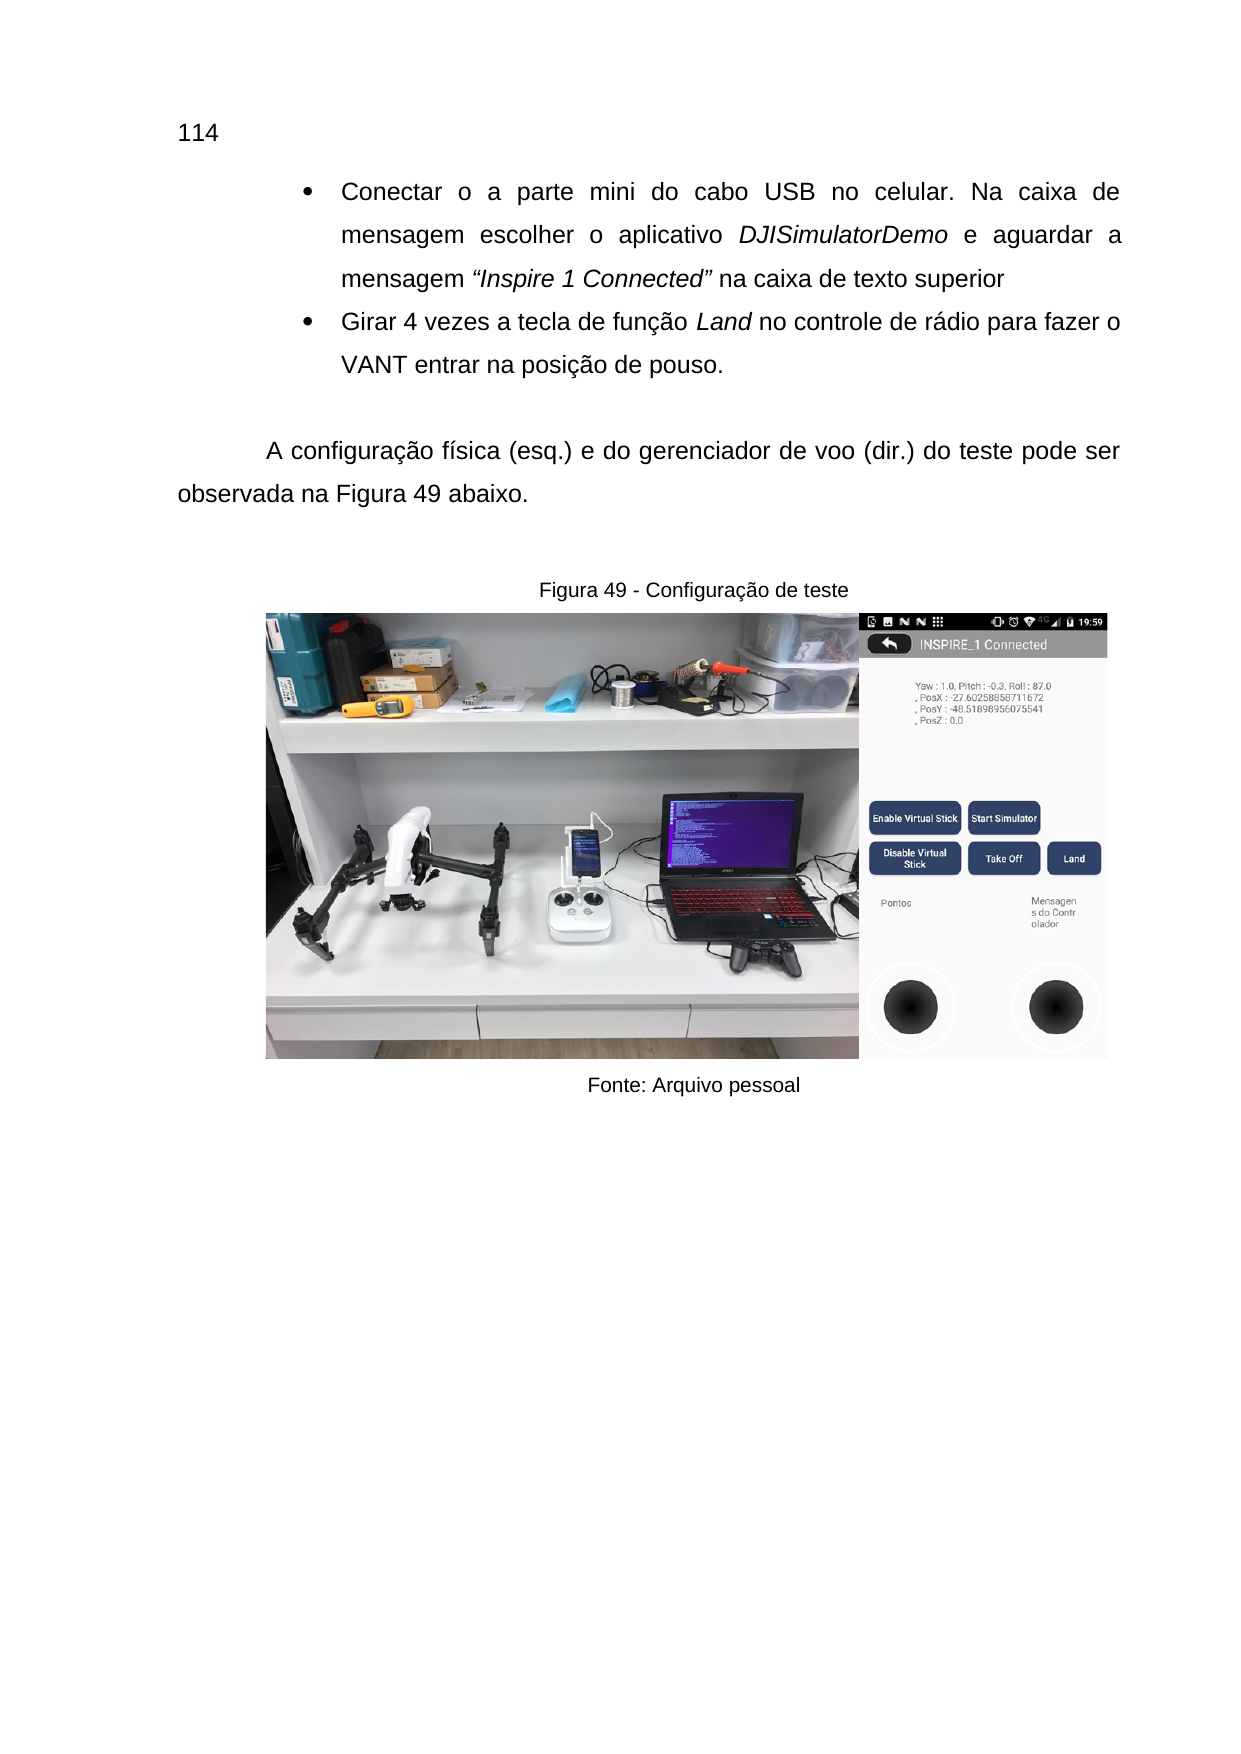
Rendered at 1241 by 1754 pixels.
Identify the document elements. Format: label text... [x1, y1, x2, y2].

list Conectar o a parte mini do cabo USB no celular. Na caixa de mensagem escolher o aplicativo DJISimulatorDemo e aguardar a mensagem “Inspire 1 Connected” na caixa de texto superior [303, 177, 1122, 292]
text A configuração física (esq.) e do gerenciador de voo (dir.) do teste pode ser observada na Figura 49 abaixo. [177, 436, 1122, 508]
list Girar 4 vezes a tecla de função Land no controle de rádio para fazer o VANT entrar na posição de pouso. [303, 307, 1122, 379]
text Fonte: Arquivo pessoal [177, 1073, 1122, 1097]
text Figura 49 - Configuração de teste [177, 578, 1122, 602]
picture [265, 613, 1108, 1059]
